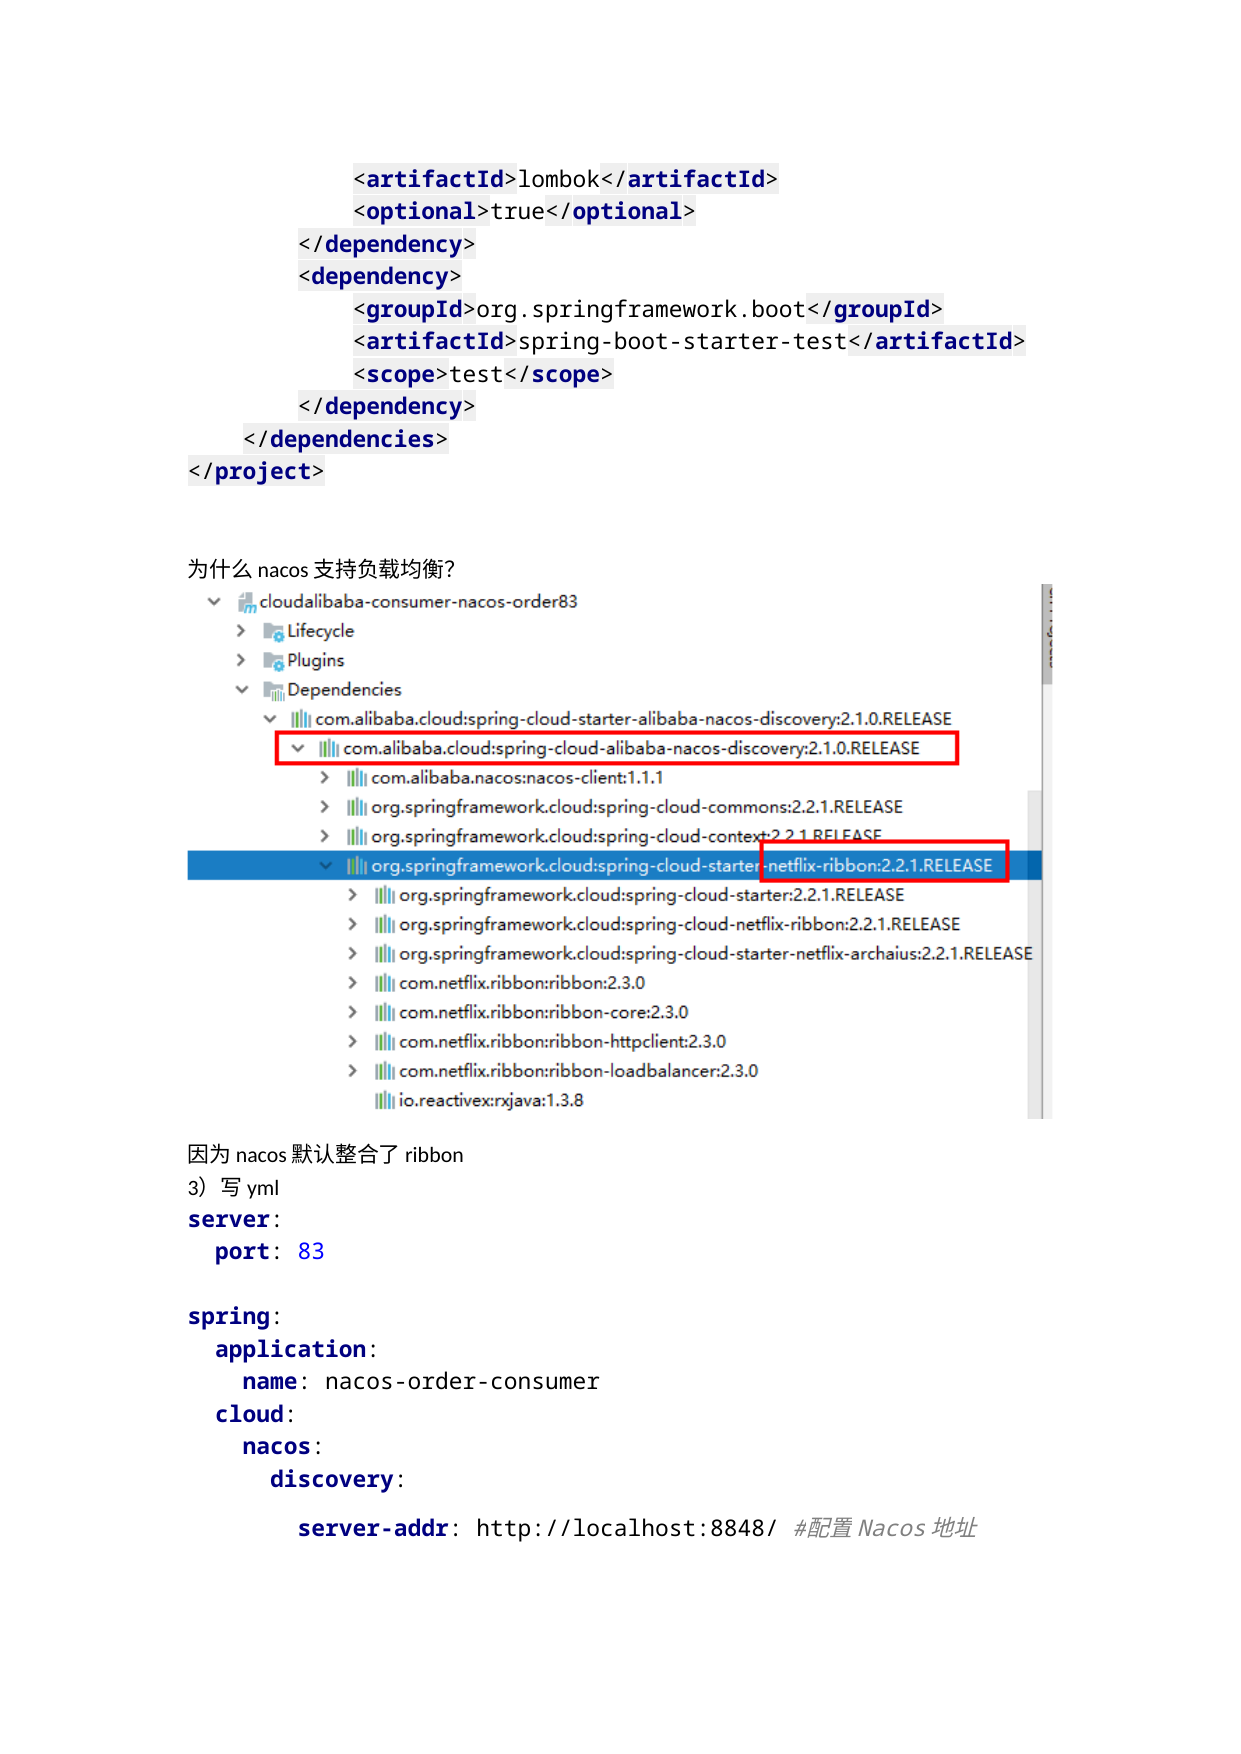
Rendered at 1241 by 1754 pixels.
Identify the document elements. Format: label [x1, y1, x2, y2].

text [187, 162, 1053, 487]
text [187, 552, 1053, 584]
picture [187, 584, 1053, 1119]
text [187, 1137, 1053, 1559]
